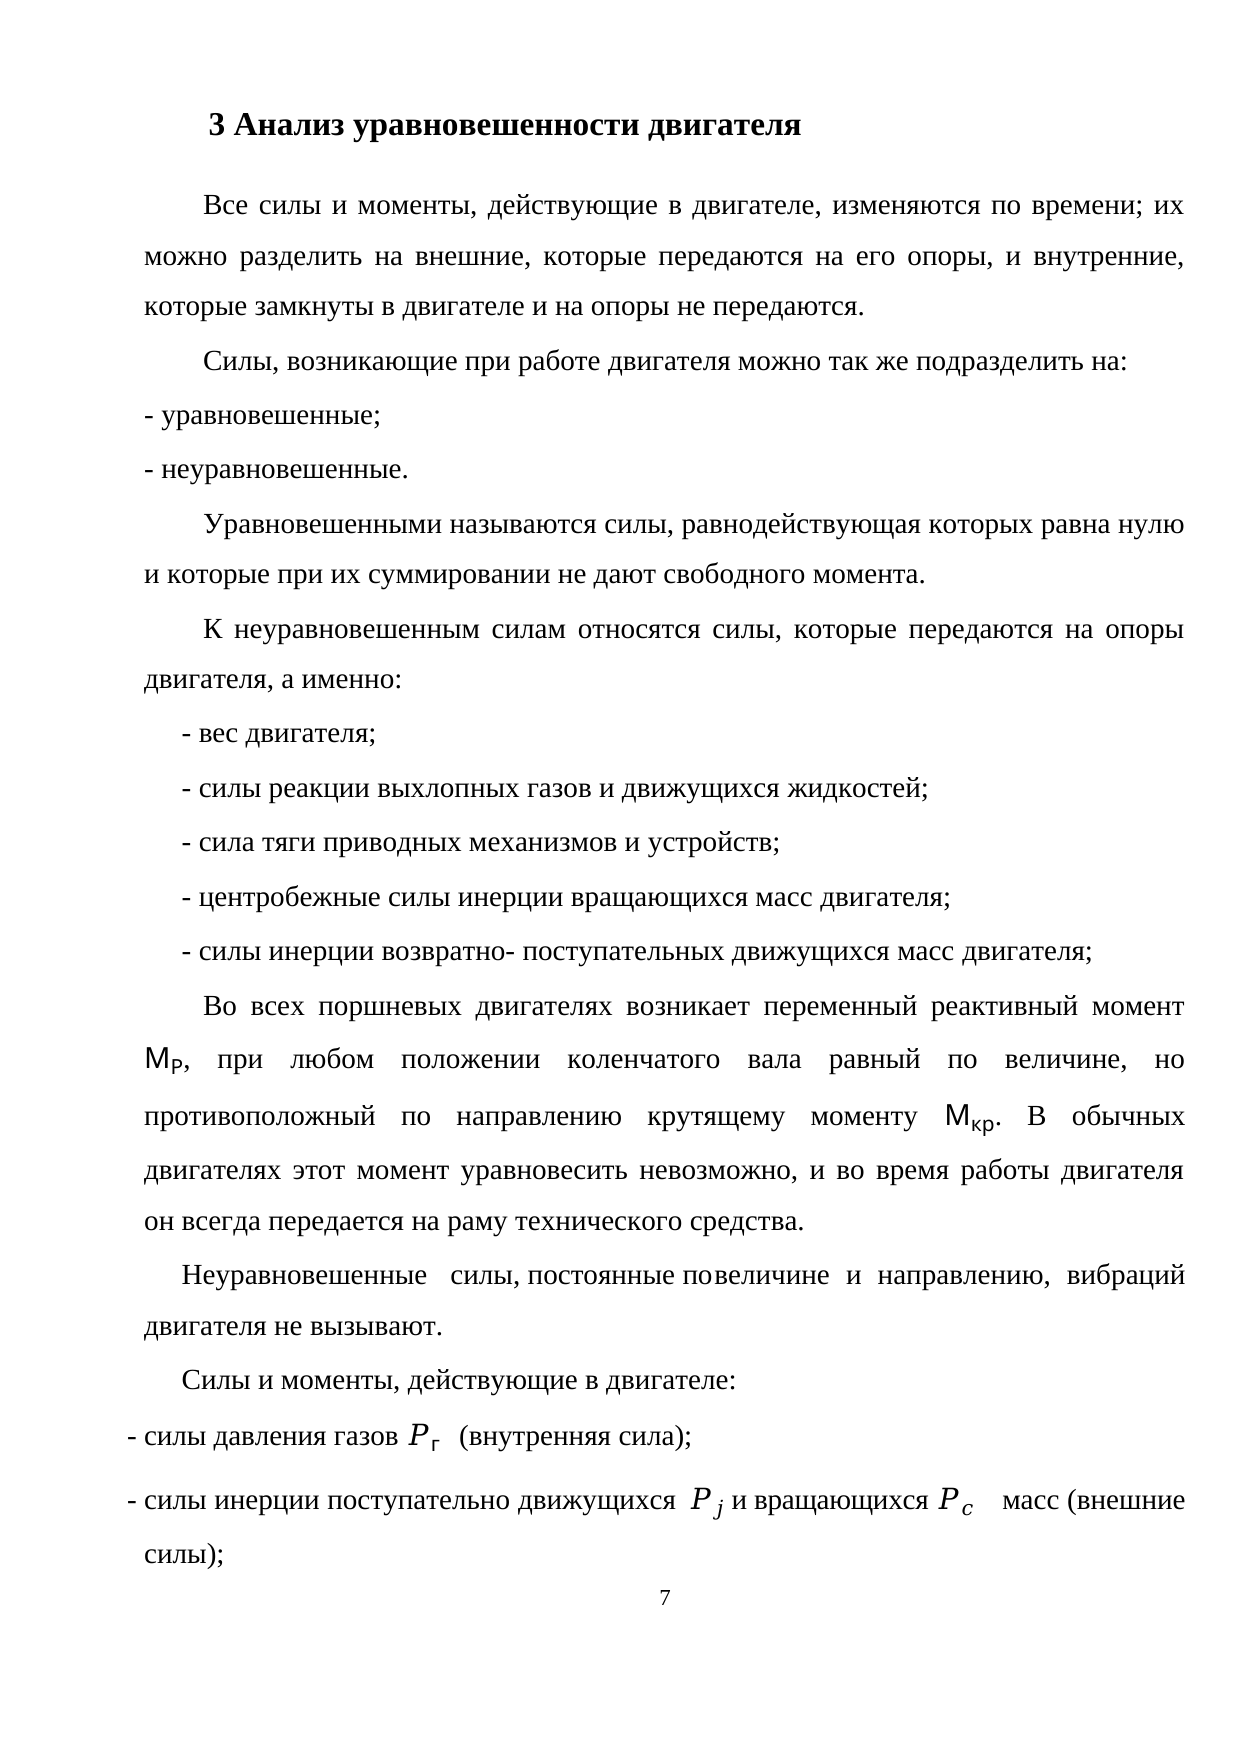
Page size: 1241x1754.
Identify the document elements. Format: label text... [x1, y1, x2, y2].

list силы инерции возвратно- поступательных движущихся масс двигателя; [181, 933, 1196, 967]
text Неуравновешенные силы, постоянные по величине и направлению, вибраций двигателя не вызывают. [144, 1257, 1186, 1341]
text Во всех поршневых двигателях возникает переменный реактивный момент МР, при любом положении коленчатого вала равный по величине, но противоположный по направлению крутящему моменту Мкр. В обычных двигателях этот момент уравновесить невозможно, и во время работы двигателя он всегда передается на раму технического средства. [144, 988, 1185, 1236]
list сила тяги приводных механизмов и устройств; [181, 824, 1196, 858]
text Cилы и моменты, действующие в двигателе: [181, 1362, 1196, 1396]
list силы давления газов 𝑃г (внутренняя сила); [127, 1417, 1196, 1456]
list центробежные силы инерции вращающихся масс двигателя; [181, 879, 1196, 913]
list силы реакции выхлопных газов и движущихся жидкостей; [181, 770, 1196, 804]
text Уравновешенными называются силы, равнодействующая которых равна нулю и которые при их суммировании не дают свободного момента. [144, 506, 1185, 590]
list силы инерции поступательно движущихся 𝑃𝑗 и вращающихся 𝑃𝑐 масс (внешние силы); [127, 1480, 1186, 1570]
text Все силы и моменты, действующие в двигателе, изменяются по времени; их можно разделить на внешние, которые передаются на его опоры, и внутренние, которые замкнуты в двигателе и на опоры не передаются. [144, 187, 1185, 322]
subtitle 3 Анализ уравновешенности двигателя [148, 104, 1181, 143]
list уравновешенные; [144, 397, 1196, 431]
list вес двигателя; [181, 716, 1196, 749]
text К неуравновешенным силам относятся силы, которые передаются на опоры двигателя, а именно: [144, 611, 1185, 695]
text Силы, возникающие при работе двигателя можно так же подразделить на: [203, 343, 1196, 376]
list неуравновешенные. [144, 452, 1196, 485]
